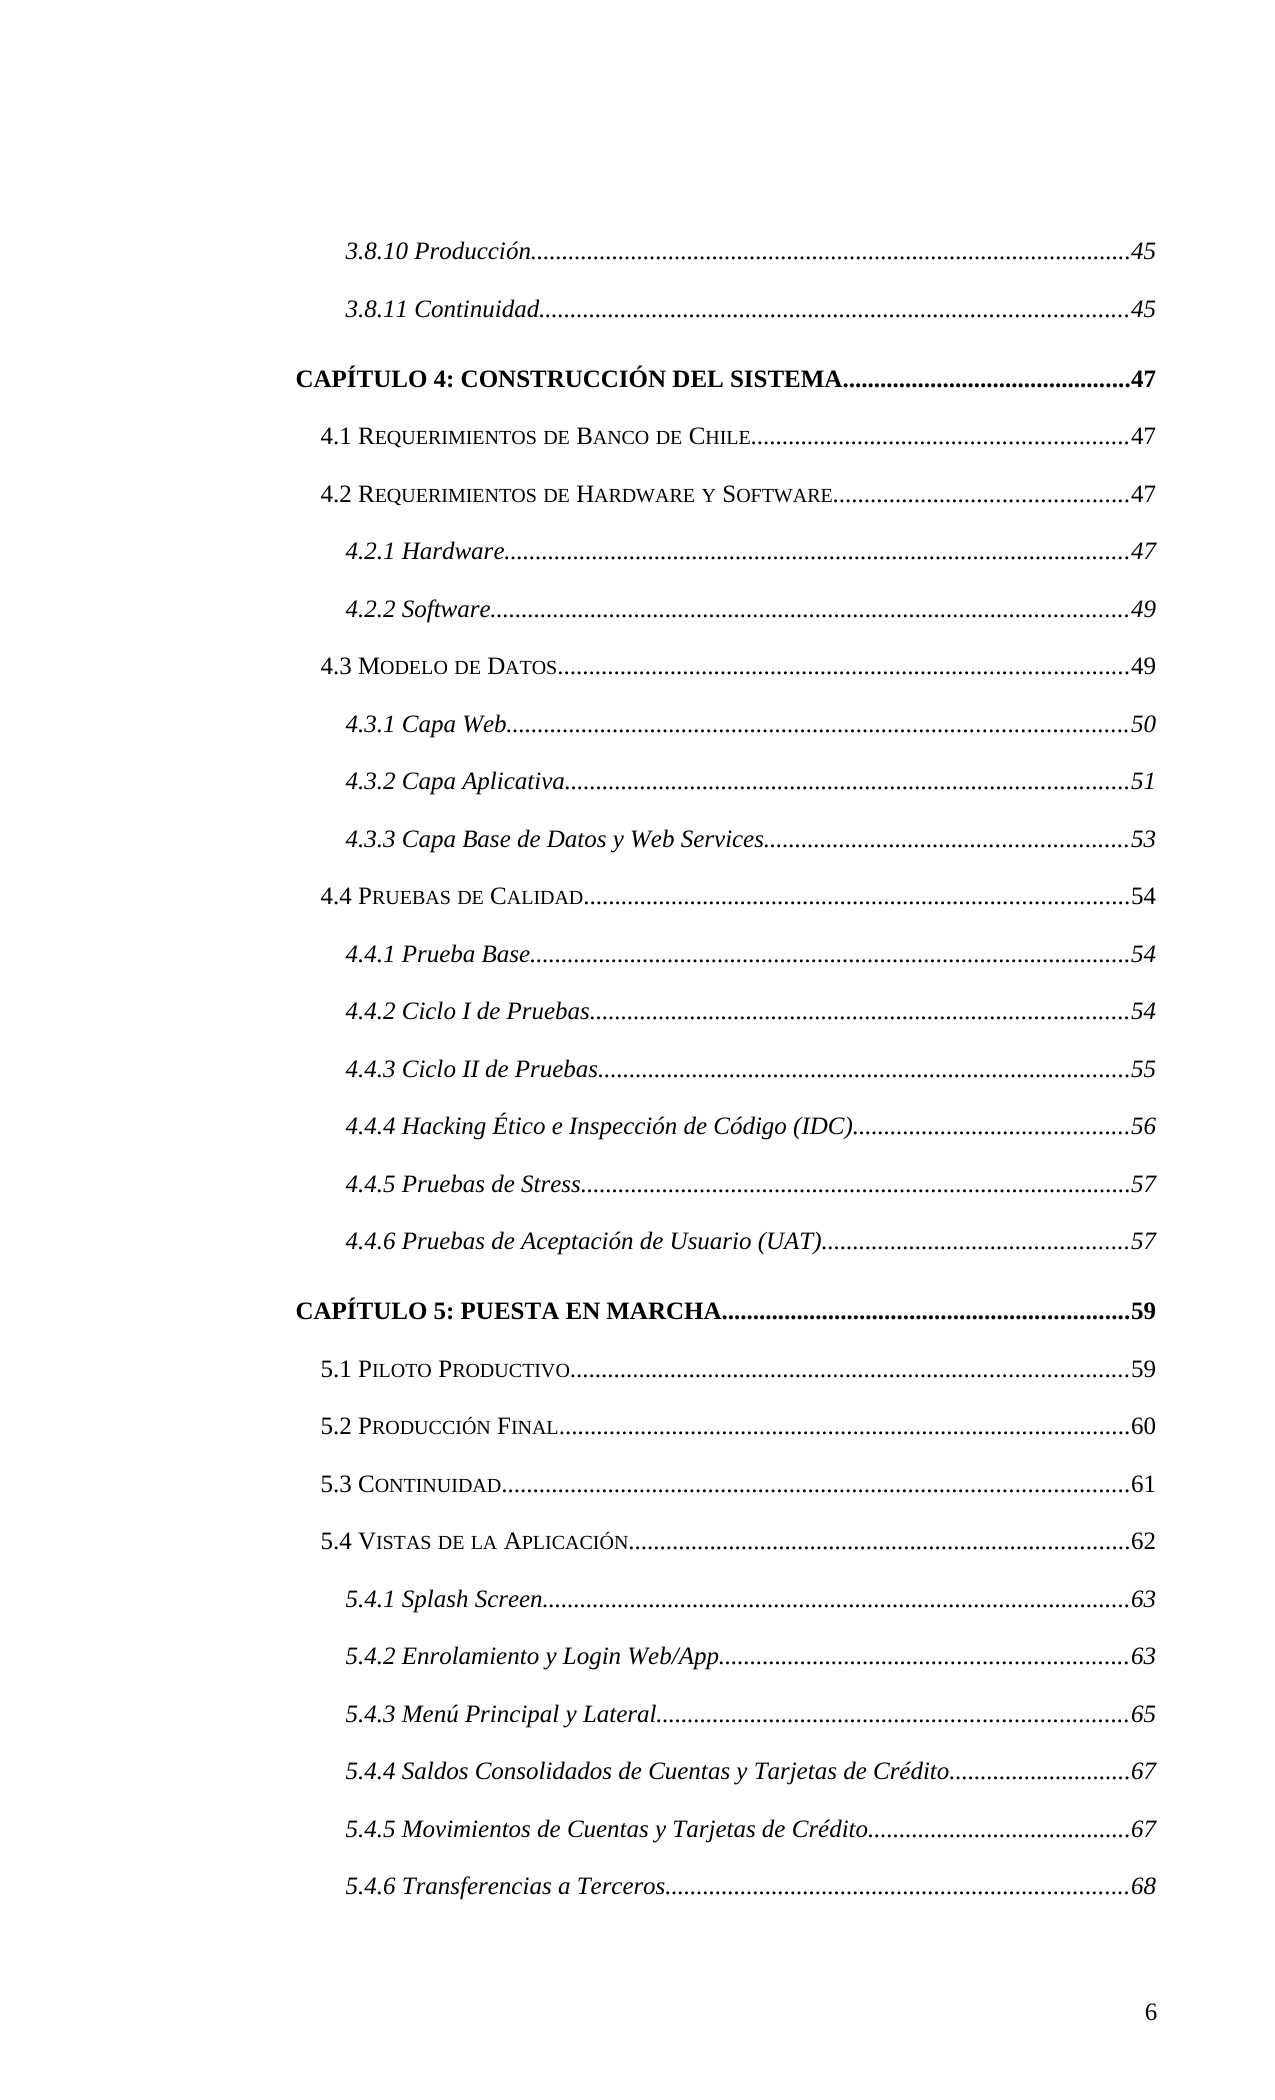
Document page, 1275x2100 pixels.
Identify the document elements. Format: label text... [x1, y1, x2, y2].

text 5.1 Piloto Productivo 59 [320, 1354, 1157, 1382]
text 4.3.3 Capa Base de Datos y Web Services 53 [345, 824, 1157, 852]
text 5.4.2 Enrolamiento y Login Web/App 63 [345, 1641, 1157, 1670]
text 5.3 Continuidad 61 [320, 1469, 1157, 1497]
text Capítulo 5: Puesta en Marcha 59 [295, 1296, 1157, 1325]
text 5.4 Vistas de la Aplicación 62 [320, 1526, 1157, 1555]
text 5.2 Producción Final 60 [320, 1411, 1157, 1440]
text 4.2.1 Hardware 47 [345, 536, 1157, 565]
text 4.4.5 Pruebas de Stress 57 [345, 1169, 1157, 1197]
text 4.3.1 Capa Web 50 [345, 709, 1157, 737]
text 4.4.1 Prueba Base 54 [345, 939, 1157, 967]
text 5.4.5 Movimientos de Cuentas y Tarjetas de Crédito 67 [345, 1814, 1157, 1842]
text 3.8.10 Producción 45 [345, 236, 1157, 265]
text 5.4.6 Transferencias a Terceros 68 [345, 1871, 1157, 1900]
text 4.2.2 Software 49 [345, 594, 1157, 622]
text 4.4.2 Ciclo I de Pruebas 54 [345, 996, 1157, 1025]
text 5.4.4 Saldos Consolidados de Cuentas y Tarjetas de Crédito 67 [345, 1756, 1157, 1785]
text 4.1 Requerimientos de Banco de Chile 47 [320, 421, 1157, 450]
text 5.4.3 Menú Principal y Lateral 65 [345, 1699, 1157, 1727]
text 4.4.4 Hacking Ético e Inspección de Código (IDC) 56 [345, 1111, 1157, 1140]
text 3.8.11 Continuidad 45 [345, 294, 1157, 322]
text 4.3.2 Capa Aplicativa 51 [345, 766, 1157, 795]
text 4.2 Requerimientos de Hardware y Software 47 [320, 479, 1157, 507]
text 4.4 Pruebas de Calidad 54 [320, 881, 1157, 910]
text 5.4.1 Splash Screen 63 [345, 1584, 1157, 1612]
text 4.4.3 Ciclo II de Pruebas 55 [345, 1054, 1157, 1082]
text Capítulo 4: Construcción del Sistema 47 [295, 364, 1157, 392]
text 4.4.6 Pruebas de Aceptación de Usuario (UAT) 57 [345, 1226, 1157, 1255]
text 4.3 Modelo de Datos 49 [320, 651, 1157, 680]
